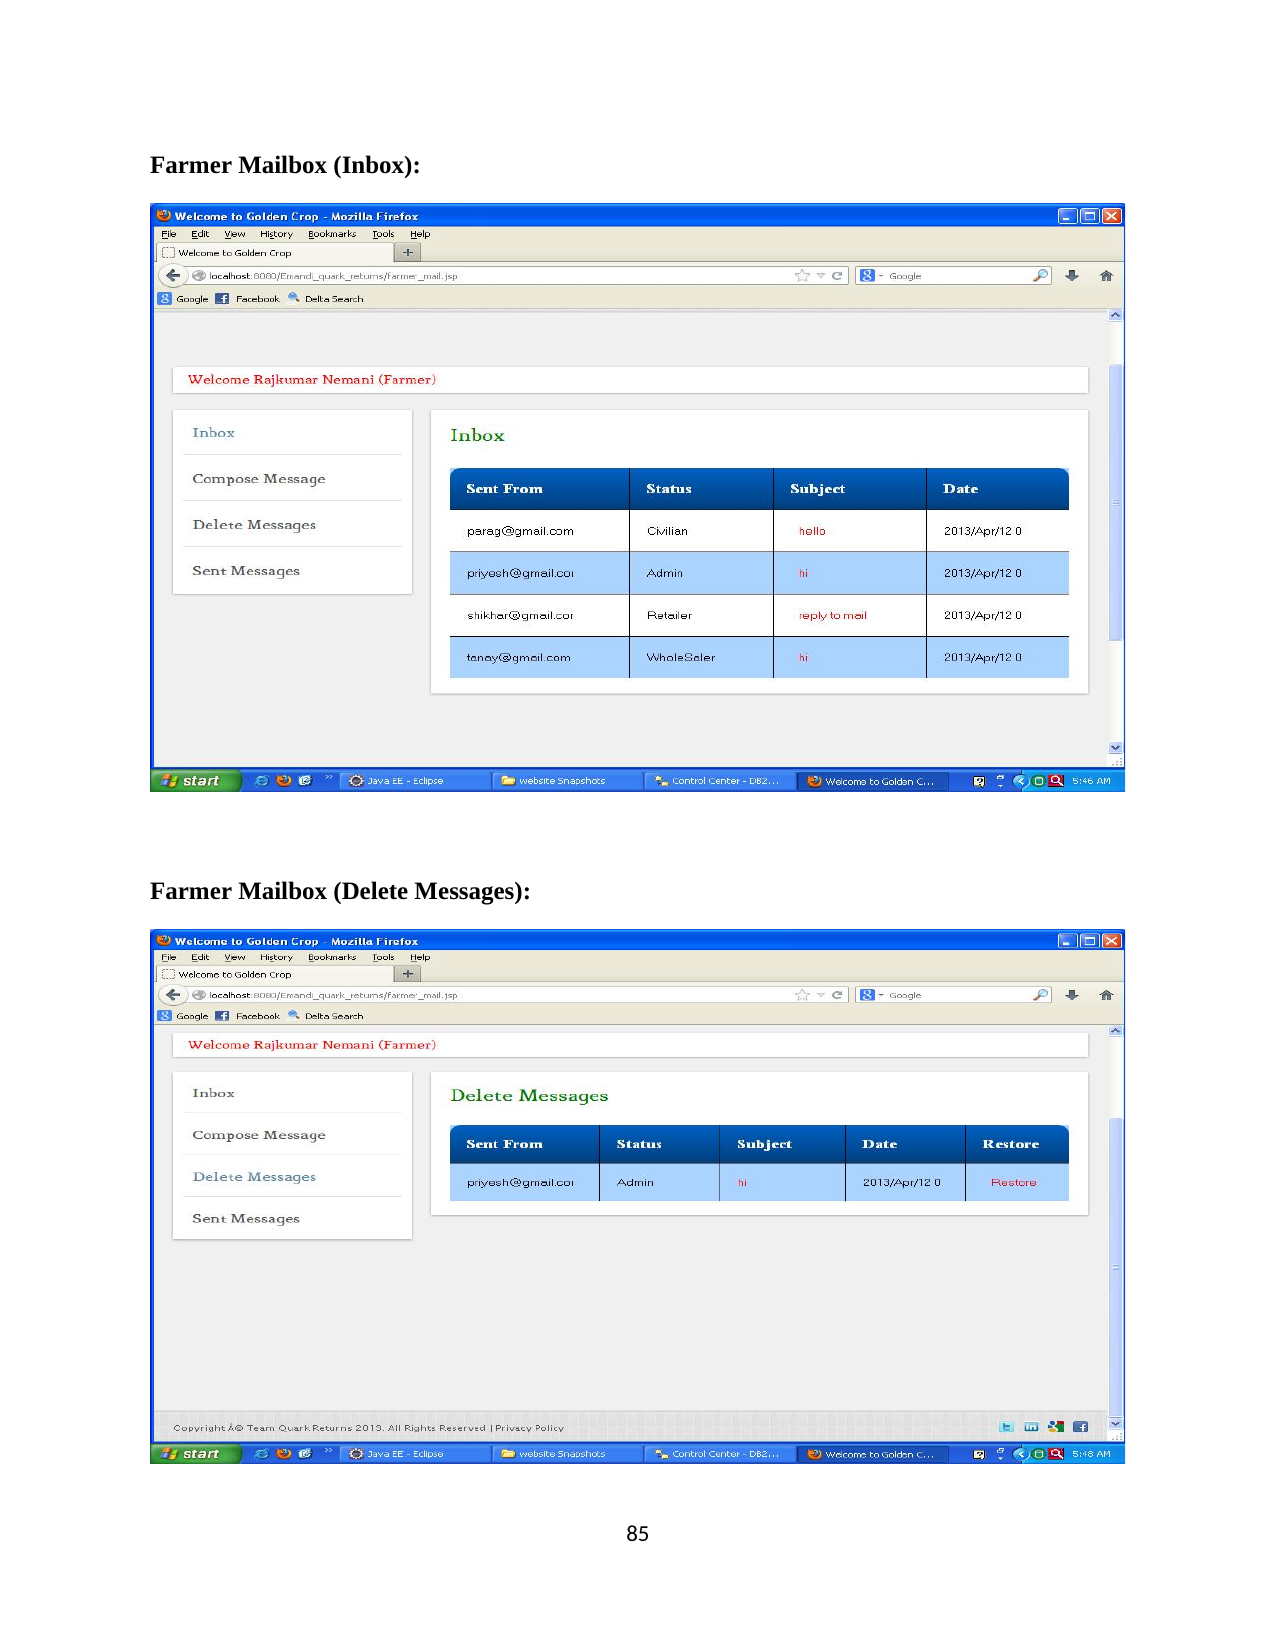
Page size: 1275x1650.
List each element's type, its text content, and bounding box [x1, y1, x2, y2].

picture [150, 203, 1125, 792]
picture [150, 929, 1125, 1464]
text Farmer Mailbox (Delete Messages): [150, 876, 1125, 904]
text Farmer Mailbox (Inbox): [150, 150, 1125, 179]
